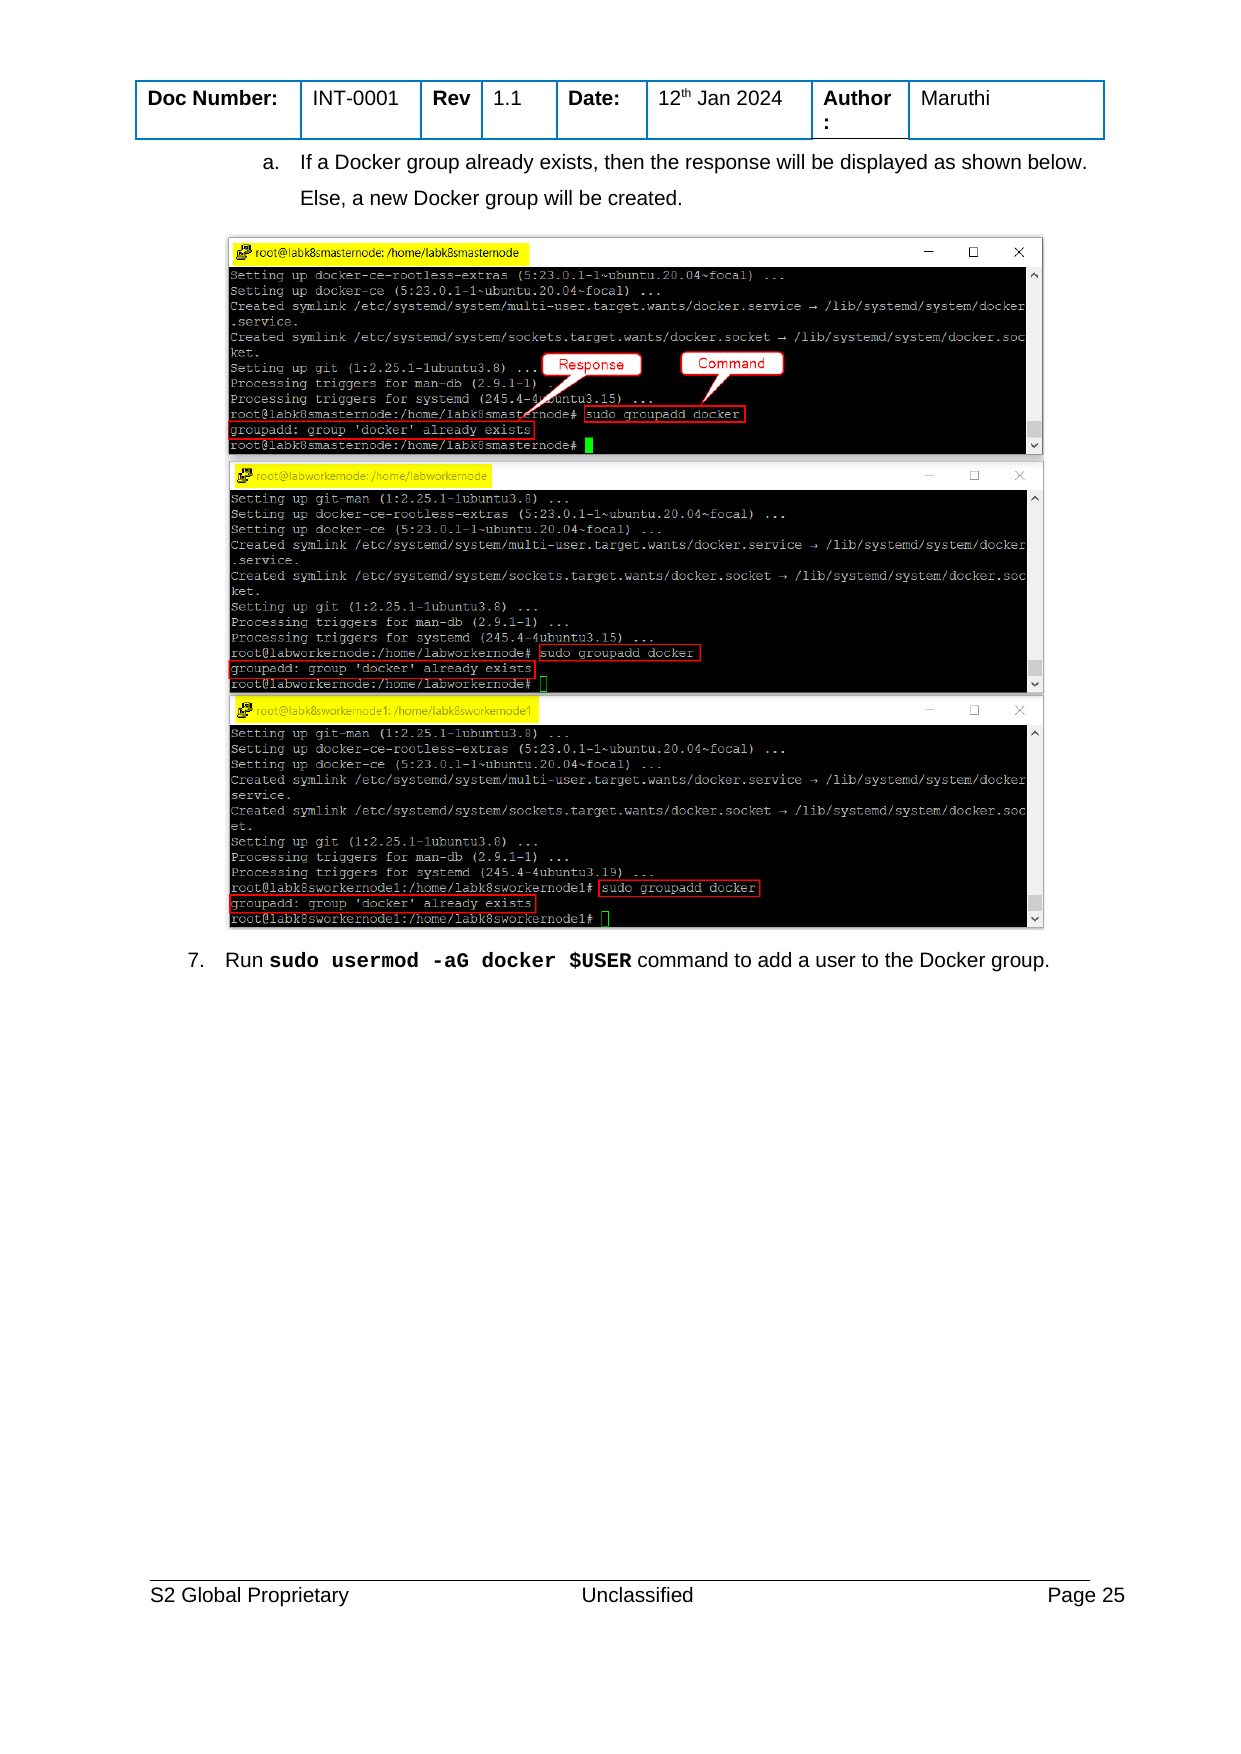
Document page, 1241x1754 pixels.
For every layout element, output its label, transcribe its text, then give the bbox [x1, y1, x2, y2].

list Run sudo usermod -aG docker $USER command to add a user to the Docker group. [187, 948, 1090, 974]
picture [225, 234, 1045, 930]
list If a Docker group already exists, then the response will be displayed as shown below. Else, a new Docker group will be created. [262, 150, 1090, 210]
